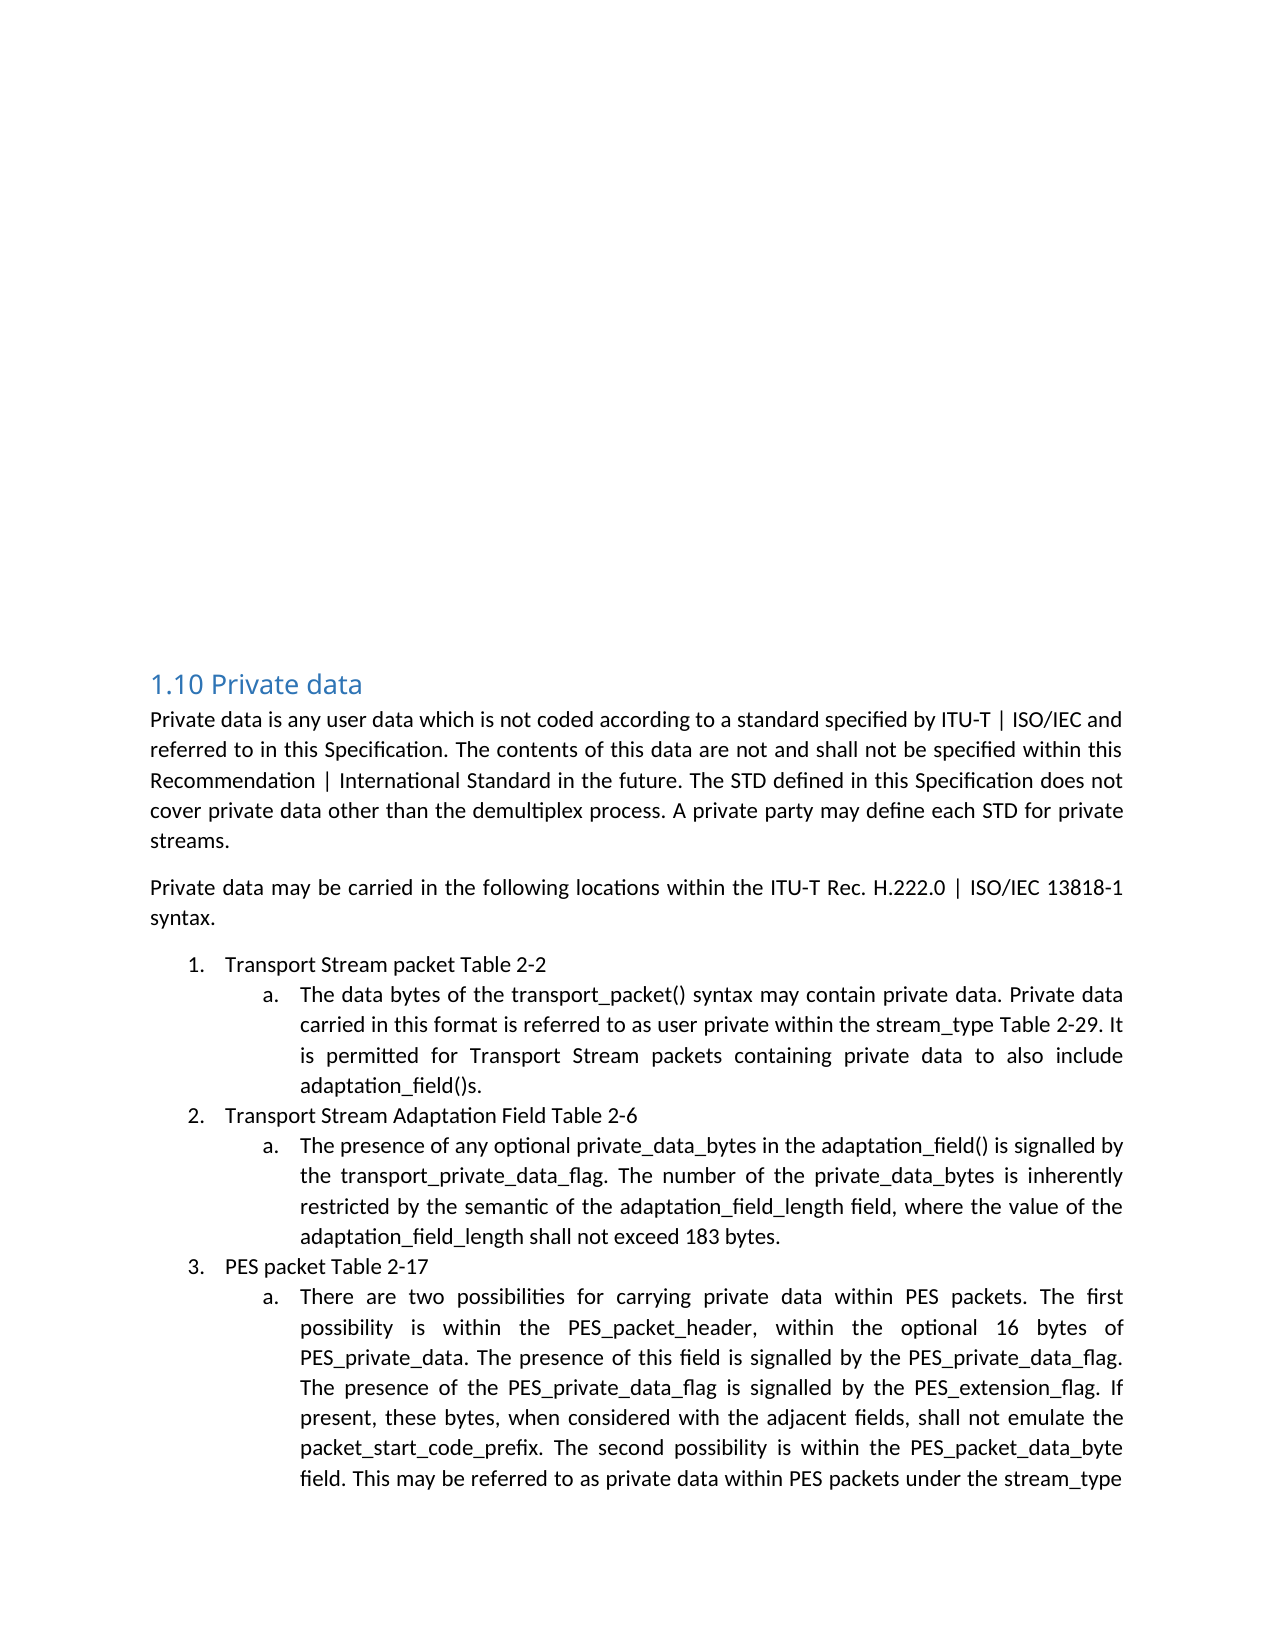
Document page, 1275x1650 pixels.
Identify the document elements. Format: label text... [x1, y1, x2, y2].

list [262, 1282, 1125, 1492]
list The data bytes of the transport_packet() syntax may contain private data. Private data carried in this format is referred to as user private within the stream_type Table 2-29. It is permitted for Transport Stream packets containing private data to also include adaptation_field()s. [262, 980, 1125, 1099]
text Private data is any user data which is not coded according to a standard specified by ITU-T | ISO/IEC and referred to in this Specification. The contents of this data are not and shall not be specified within this Recommendation | International Standard in the future. The STD defined in this Specification does not cover private data other than the demultiplex process. A private party may define each STD for private streams. [150, 705, 1125, 854]
list Transport Stream packet Table 2-2 [187, 950, 1125, 978]
subtitle 1.10 Private data [150, 666, 1125, 702]
list PES packet Table 2-17 [187, 1252, 1125, 1280]
text Private data may be carried in the following locations within the ITU-T Rec. H.222.0 | ISO/IEC 13818-1 syntax. [150, 873, 1125, 931]
list The presence of any optional private_data_bytes in the adaptation_field() is signalled by the transport_private_data_flag. The number of the private_data_bytes is inherently restricted by the semantic of the adaptation_field_length field, where the value of the adaptation_field_length shall not exceed 183 bytes. [262, 1131, 1125, 1250]
list Transport Stream Adaptation Field Table 2-6 [187, 1101, 1125, 1129]
